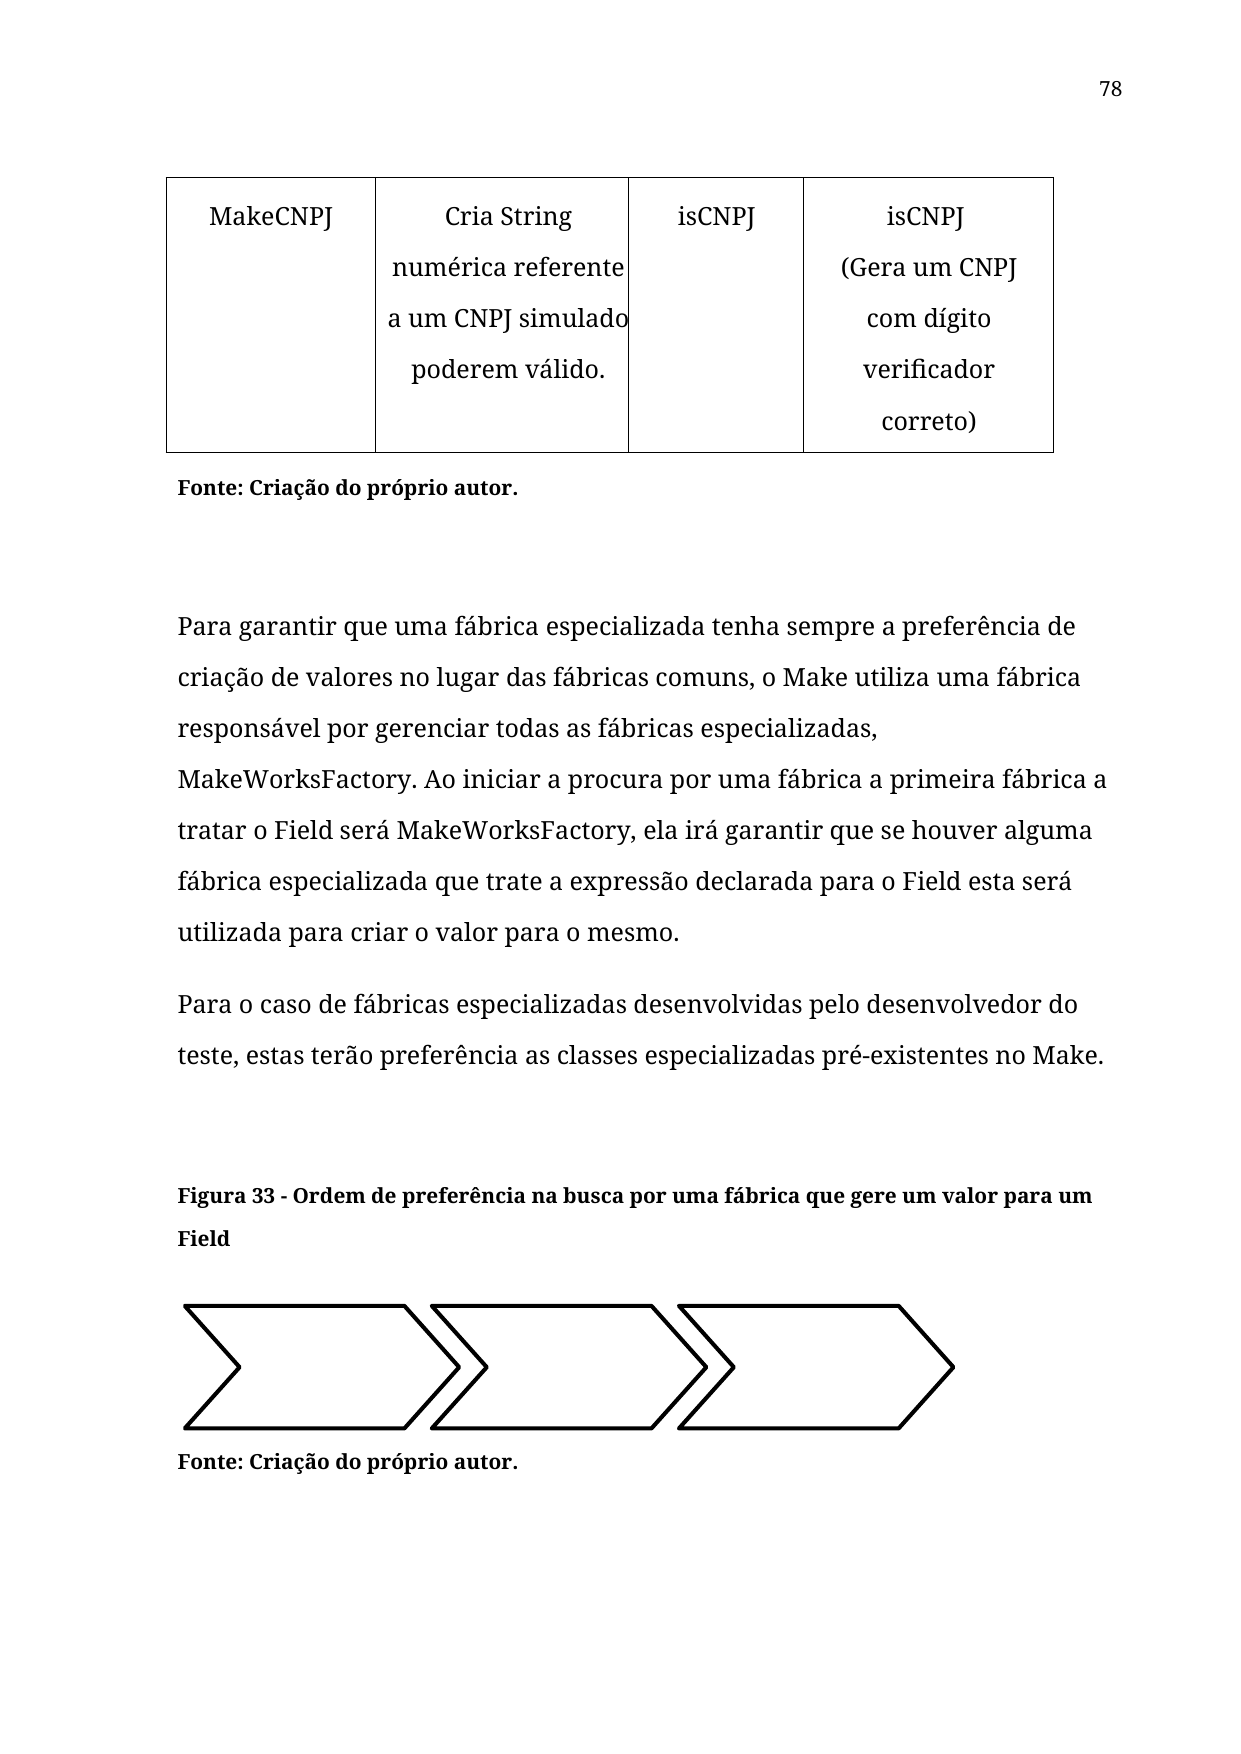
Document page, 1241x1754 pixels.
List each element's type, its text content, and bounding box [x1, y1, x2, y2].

table_cell isCNPJ [629, 178, 803, 452]
text Fonte: Criação do próprio autor. [177, 1288, 1122, 1475]
text Para o caso de fábricas especializadas desenvolvidas pelo desenvolvedor do teste, estas terão preferência as classes especializadas pré-existentes no Make. [177, 987, 1122, 1072]
table_cell isCNPJ (Gera um CNPJ com dígito verificador correto) [804, 178, 1053, 452]
text Para garantir que uma fábrica especializada tenha sempre a preferência de criação de valores no lugar das fábricas comuns, o Make utiliza uma fábrica responsável por gerenciar todas as fábricas especializadas, MakeWorksFactory. Ao iniciar a procura por uma fábrica a primeira fábrica a tratar o Field será MakeWorksFactory, ela irá garantir que se houver alguma fábrica especializada que trate a expressão declarada para o Field esta será utilizada para criar o valor para o mesmo. [177, 609, 1122, 949]
text Fonte: Criação do próprio autor. [177, 473, 1122, 502]
table_cell MakeCNPJ [167, 178, 375, 452]
table_cell Cria String numérica referente a um CNPJ simulado poderem válido. [376, 178, 628, 452]
